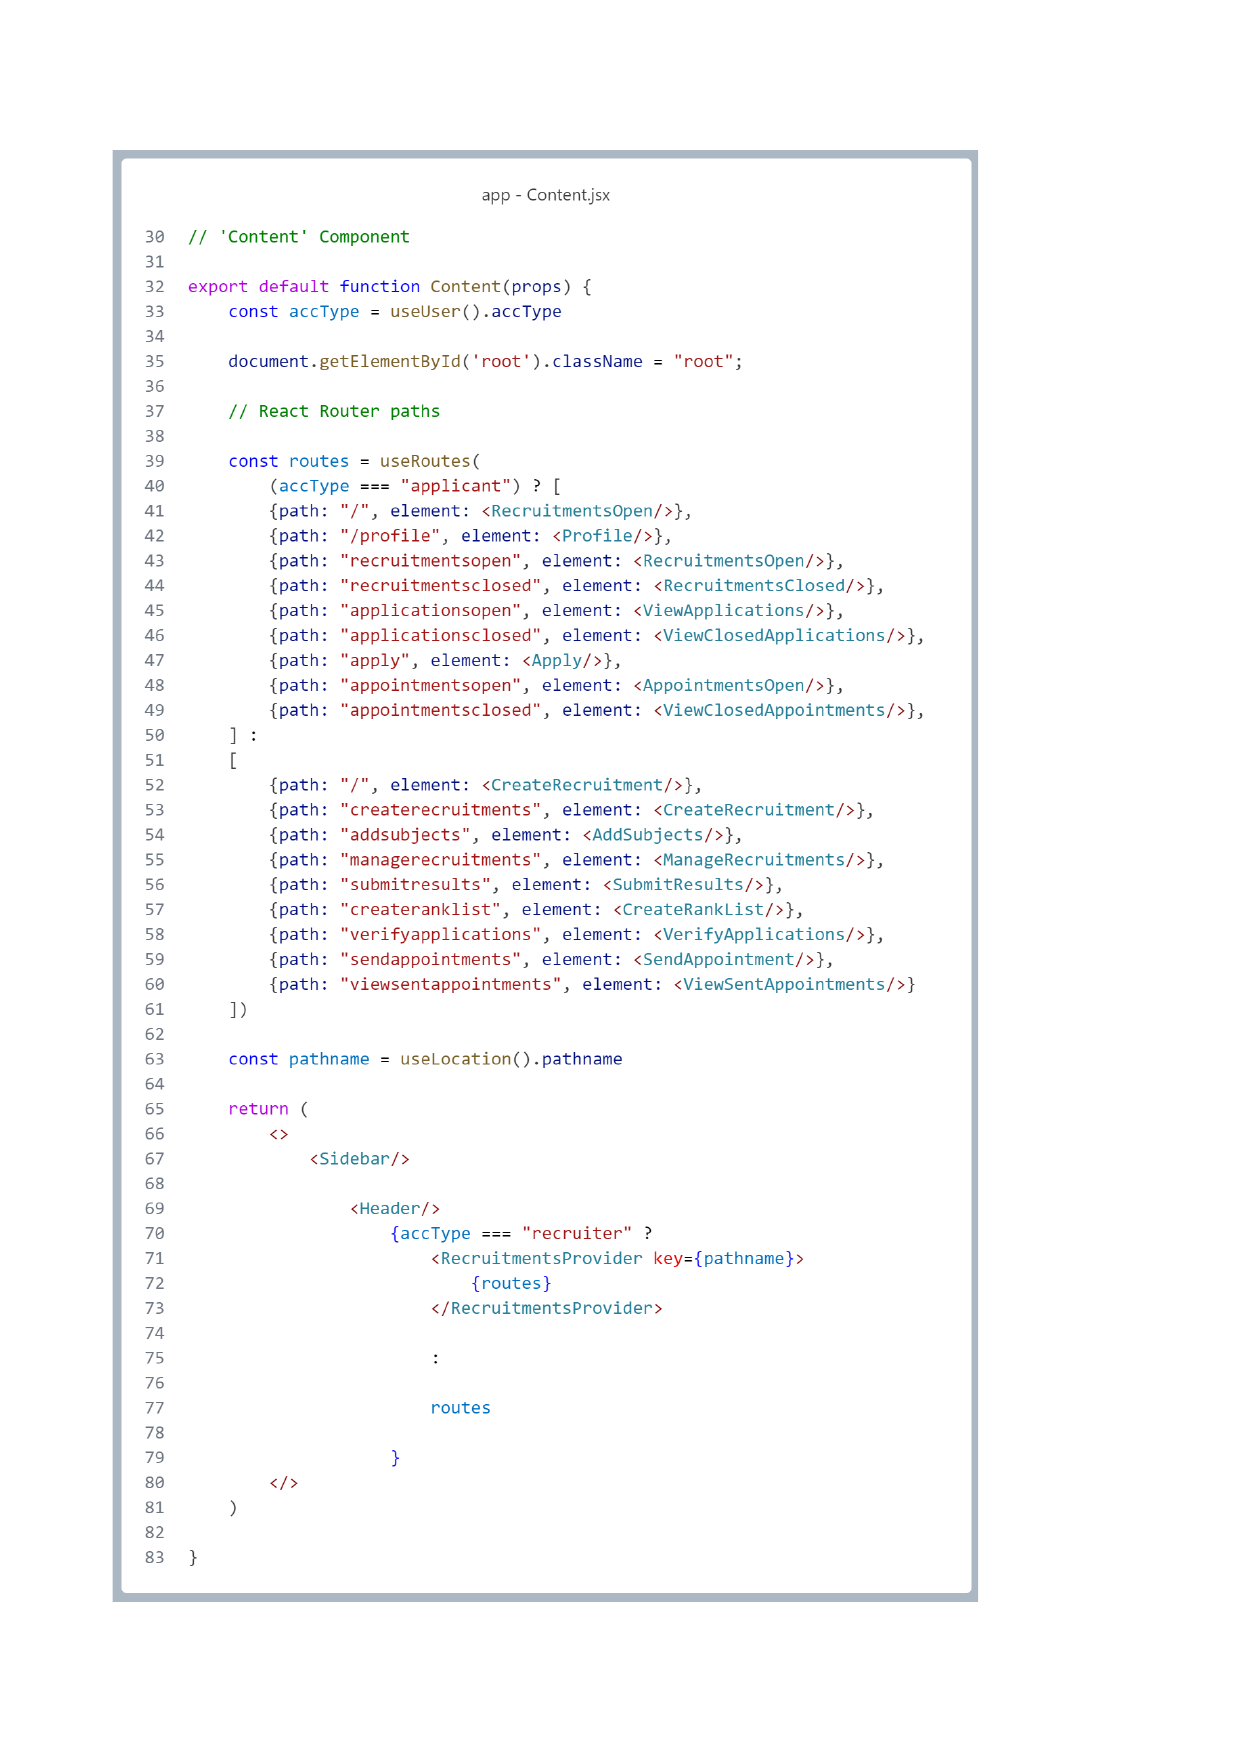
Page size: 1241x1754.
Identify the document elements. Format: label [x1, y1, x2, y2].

picture [112, 150, 979, 1602]
